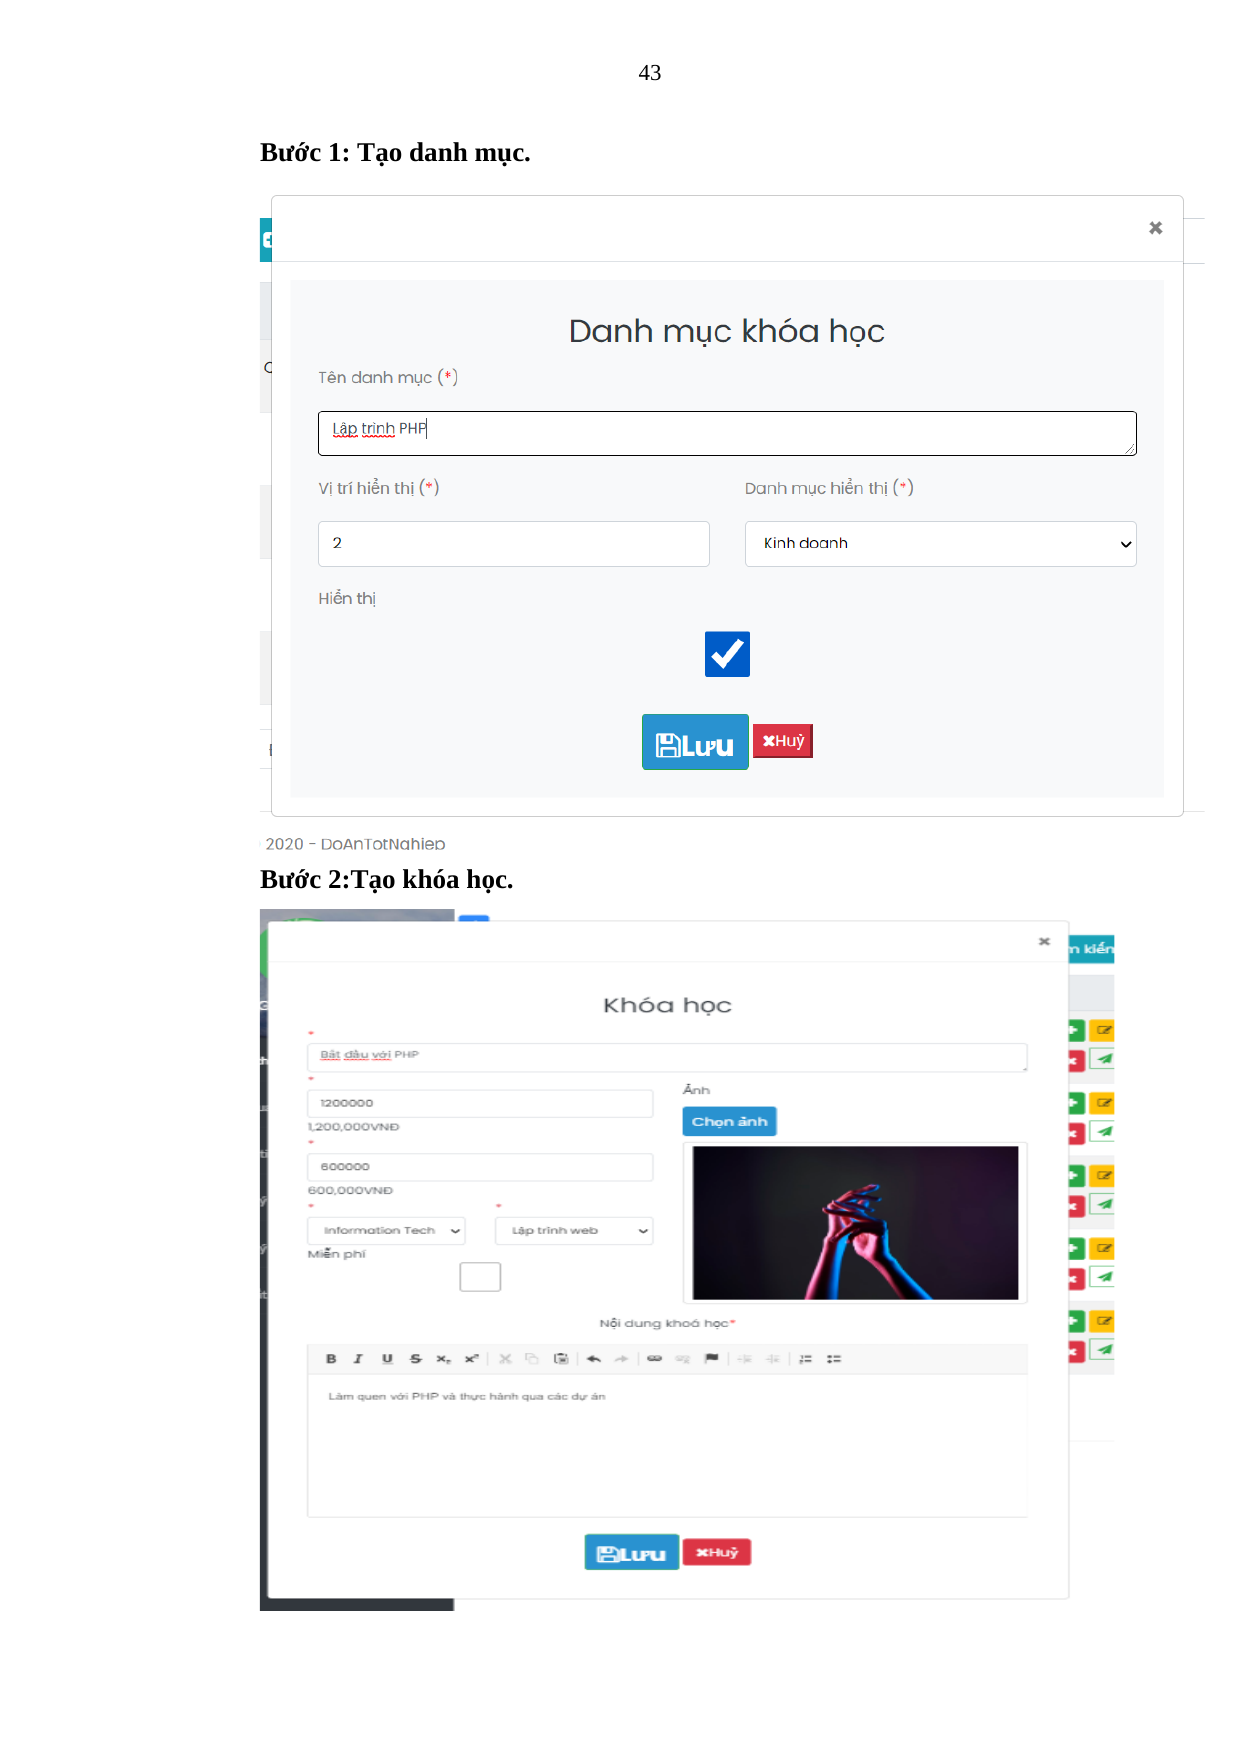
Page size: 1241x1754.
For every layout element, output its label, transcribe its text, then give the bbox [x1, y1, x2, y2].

picture [259, 909, 1115, 1611]
picture [259, 183, 1205, 850]
list Bước 2:Tạo khóa học. [260, 863, 1122, 894]
list Bước 1: Tạo danh mục. [260, 136, 1122, 168]
